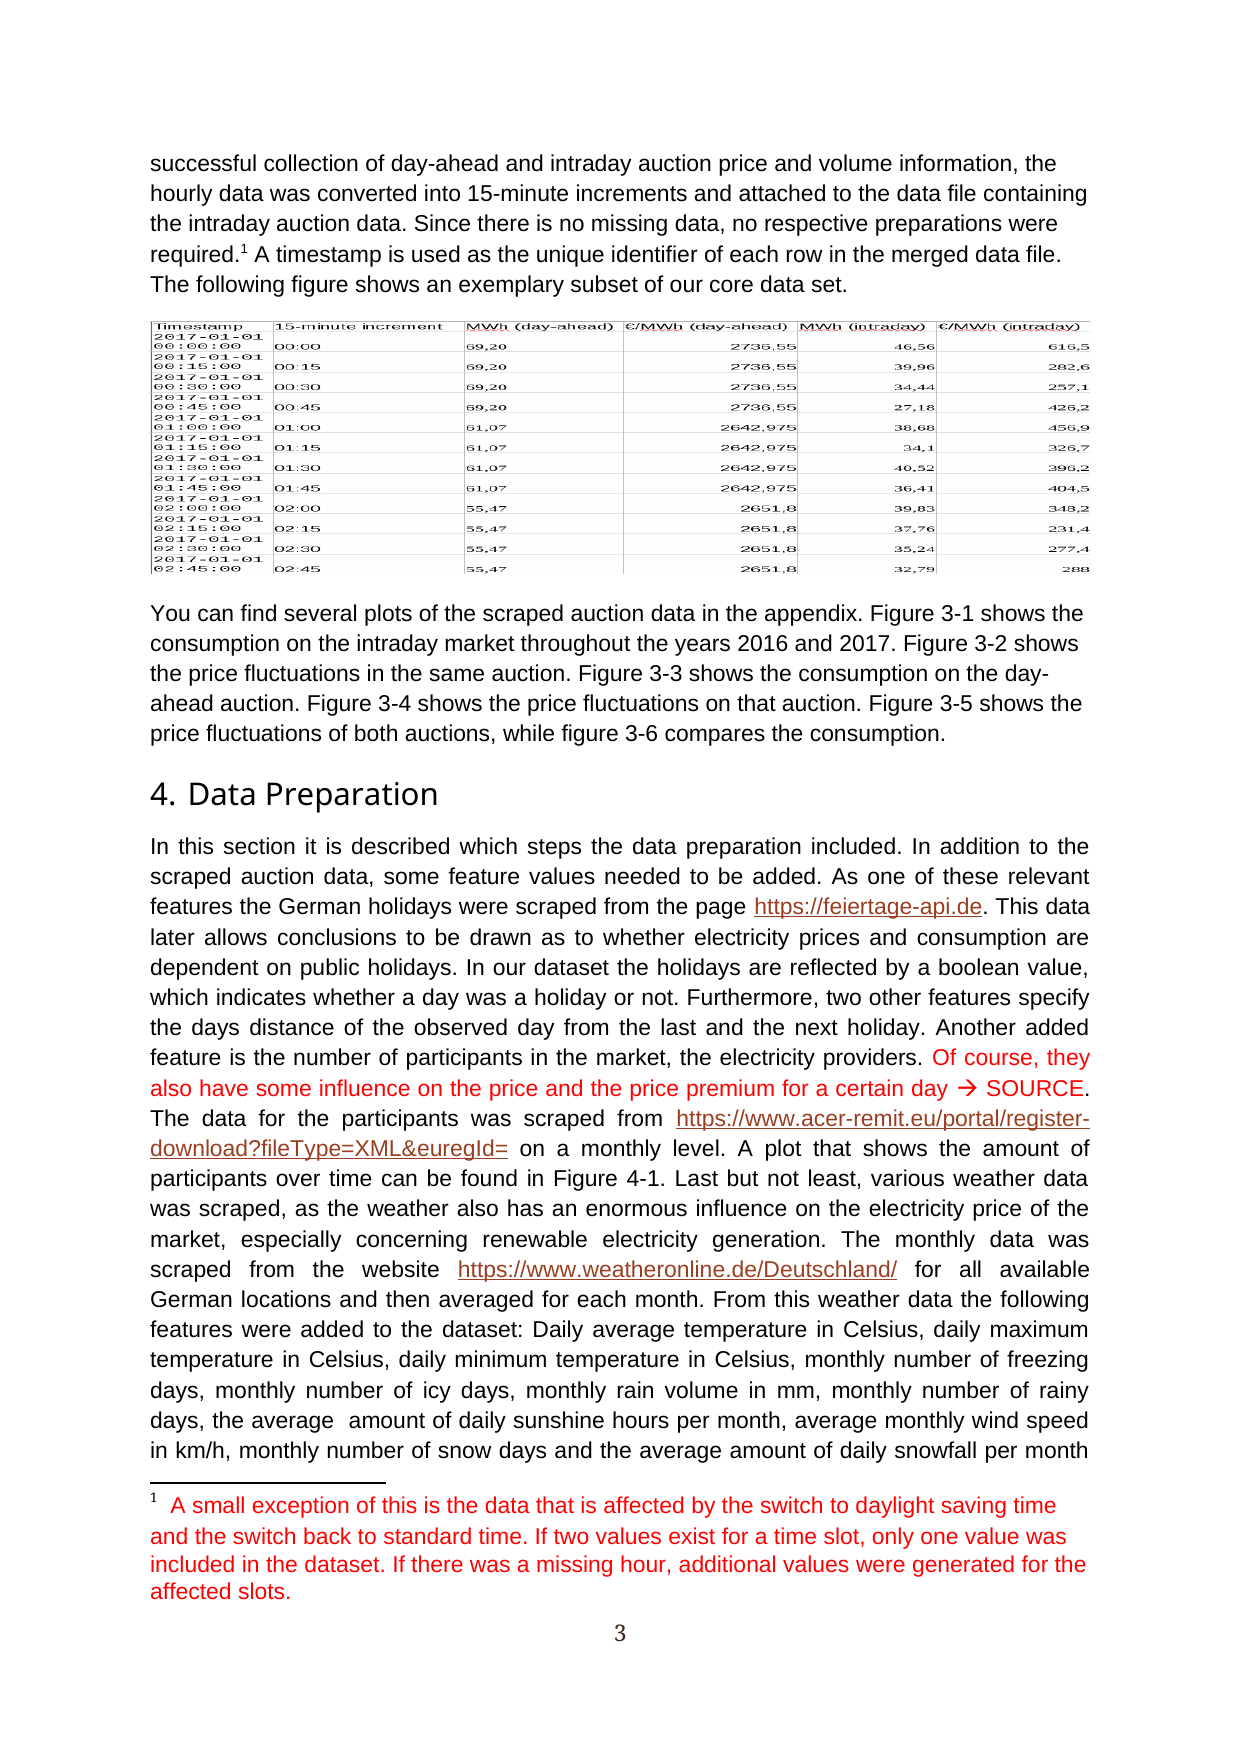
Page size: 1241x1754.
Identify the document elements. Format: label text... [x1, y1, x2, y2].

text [150, 833, 1090, 1463]
text You can find several plots of the scraped auction data in the appendix. Figure 3-1 shows the consumption on the intraday market throughout the years 2016 and 2017. Figure 3-2 shows the price fluctuations in the same auction. Figure 3-3 shows the consumption on the day-ahead auction. Figure 3-4 shows the price fluctuations on that auction. Figure 3-5 shows the price fluctuations of both auctions, while figure 3-6 compares the consumption. [150, 599, 1090, 747]
subtitle Data Preparation [150, 771, 1090, 814]
picture [150, 321, 1091, 574]
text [150, 150, 1090, 297]
